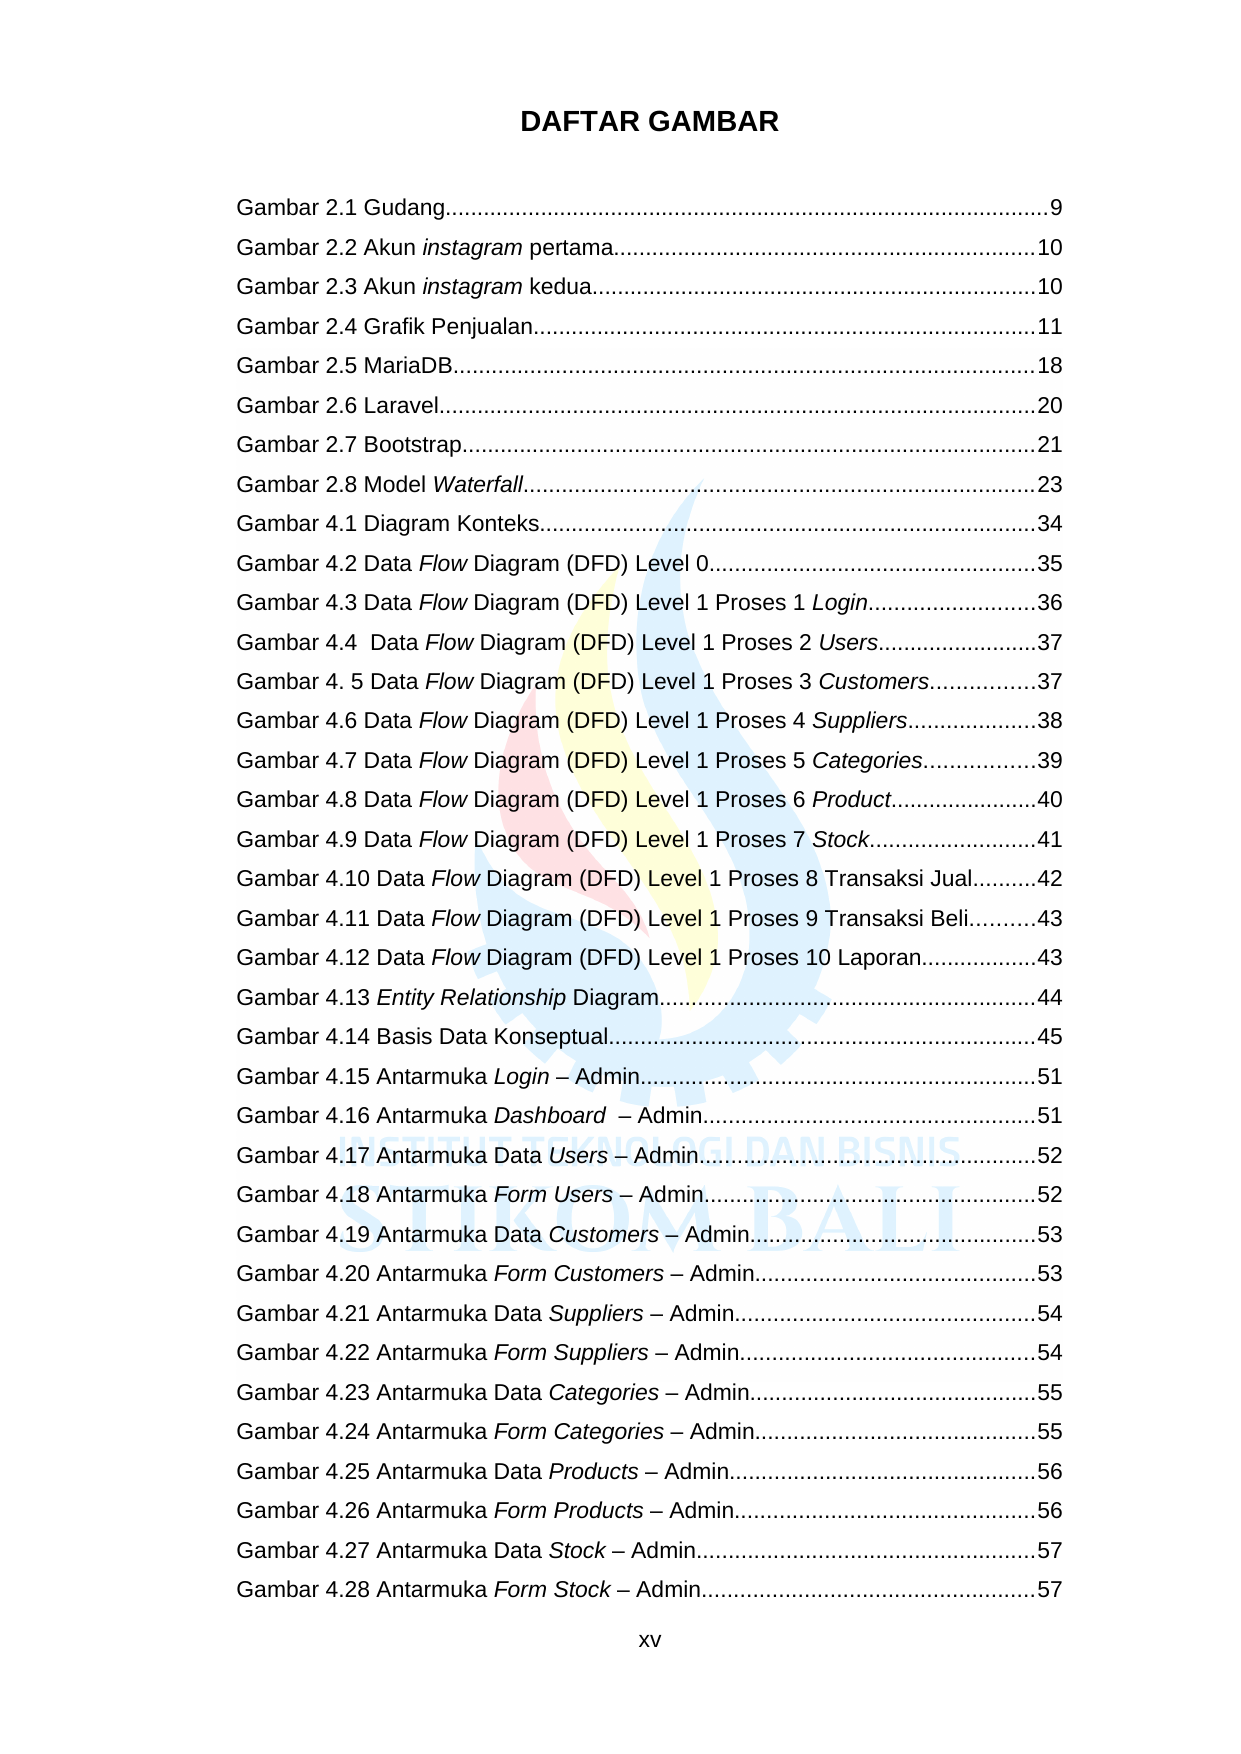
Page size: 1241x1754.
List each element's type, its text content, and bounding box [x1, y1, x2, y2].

text Gambar 4.15 Antarmuka Login – Admin 51 [236, 1063, 1063, 1089]
text Gambar 4.12 Data Flow Diagram (DFD) Level 1 Proses 10 Laporan 43 [236, 944, 1063, 971]
text Gambar 2.6 Laravel 20 [236, 392, 1063, 418]
text Gambar 4.11 Data Flow Diagram (DFD) Level 1 Proses 9 Transaksi Beli 43 [236, 905, 1063, 931]
text Gambar 4.17 Antarmuka Data Users – Admin 52 [236, 1142, 1063, 1168]
text Gambar 4.3 Data Flow Diagram (DFD) Level 1 Proses 1 Login 36 [236, 589, 1063, 615]
text Gambar 4.16 Antarmuka Dashboard – Admin 51 [236, 1102, 1063, 1129]
subtitle DAFTAR GAMBAR [236, 104, 1063, 138]
text Gambar 2.3 Akun instagram kedua 10 [236, 273, 1063, 299]
text Gambar 4.7 Data Flow Diagram (DFD) Level 1 Proses 5 Categories 39 [236, 747, 1063, 773]
text Gambar 4.1 Diagram Konteks 34 [236, 510, 1063, 536]
text Gambar 4. 5 Data Flow Diagram (DFD) Level 1 Proses 3 Customers 37 [236, 668, 1063, 694]
text Gambar 4.23 Antarmuka Data Categories – Admin 55 [236, 1379, 1063, 1405]
text Gambar 4.10 Data Flow Diagram (DFD) Level 1 Proses 8 Transaksi Jual 42 [236, 865, 1063, 892]
text Gambar 2.7 Bootstrap 21 [236, 431, 1063, 457]
text Gambar 2.1 Gudang 9 [236, 194, 1063, 221]
text Gambar 4.21 Antarmuka Data Suppliers – Admin 54 [236, 1300, 1063, 1326]
text Gambar 4.9 Data Flow Diagram (DFD) Level 1 Proses 7 Stock 41 [236, 826, 1063, 852]
text Gambar 2.2 Akun instagram pertama 10 [236, 234, 1063, 260]
text Gambar 4.13 Entity Relationship Diagram 44 [236, 984, 1063, 1010]
text Gambar 4.18 Antarmuka Form Users – Admin 52 [236, 1181, 1063, 1208]
text Gambar 4.20 Antarmuka Form Customers – Admin 53 [236, 1260, 1063, 1287]
text Gambar 4.8 Data Flow Diagram (DFD) Level 1 Proses 6 Product 40 [236, 786, 1063, 813]
text Gambar 4.26 Antarmuka Form Products – Admin 56 [236, 1497, 1063, 1523]
text Gambar 4.22 Antarmuka Form Suppliers – Admin 54 [236, 1339, 1063, 1366]
text Gambar 2.8 Model Waterfall 23 [236, 471, 1063, 497]
text Gambar 4.25 Antarmuka Data Products – Admin 56 [236, 1458, 1063, 1484]
text Gambar 4.19 Antarmuka Data Customers – Admin 53 [236, 1221, 1063, 1247]
text Gambar 4.28 Antarmuka Form Stock – Admin 57 [236, 1576, 1063, 1602]
text Gambar 4.27 Antarmuka Data Stock – Admin 57 [236, 1537, 1063, 1563]
text Gambar 4.14 Basis Data Konseptual 45 [236, 1023, 1063, 1050]
text Gambar 4.6 Data Flow Diagram (DFD) Level 1 Proses 4 Suppliers 38 [236, 707, 1063, 734]
text Gambar 4.4 Data Flow Diagram (DFD) Level 1 Proses 2 Users 37 [236, 628, 1063, 655]
text Gambar 4.24 Antarmuka Form Categories – Admin 55 [236, 1418, 1063, 1444]
text Gambar 2.5 MariaDB 18 [236, 352, 1063, 378]
text Gambar 4.2 Data Flow Diagram (DFD) Level 0 35 [236, 549, 1063, 576]
text Gambar 2.4 Grafik Penjualan 11 [236, 313, 1063, 339]
